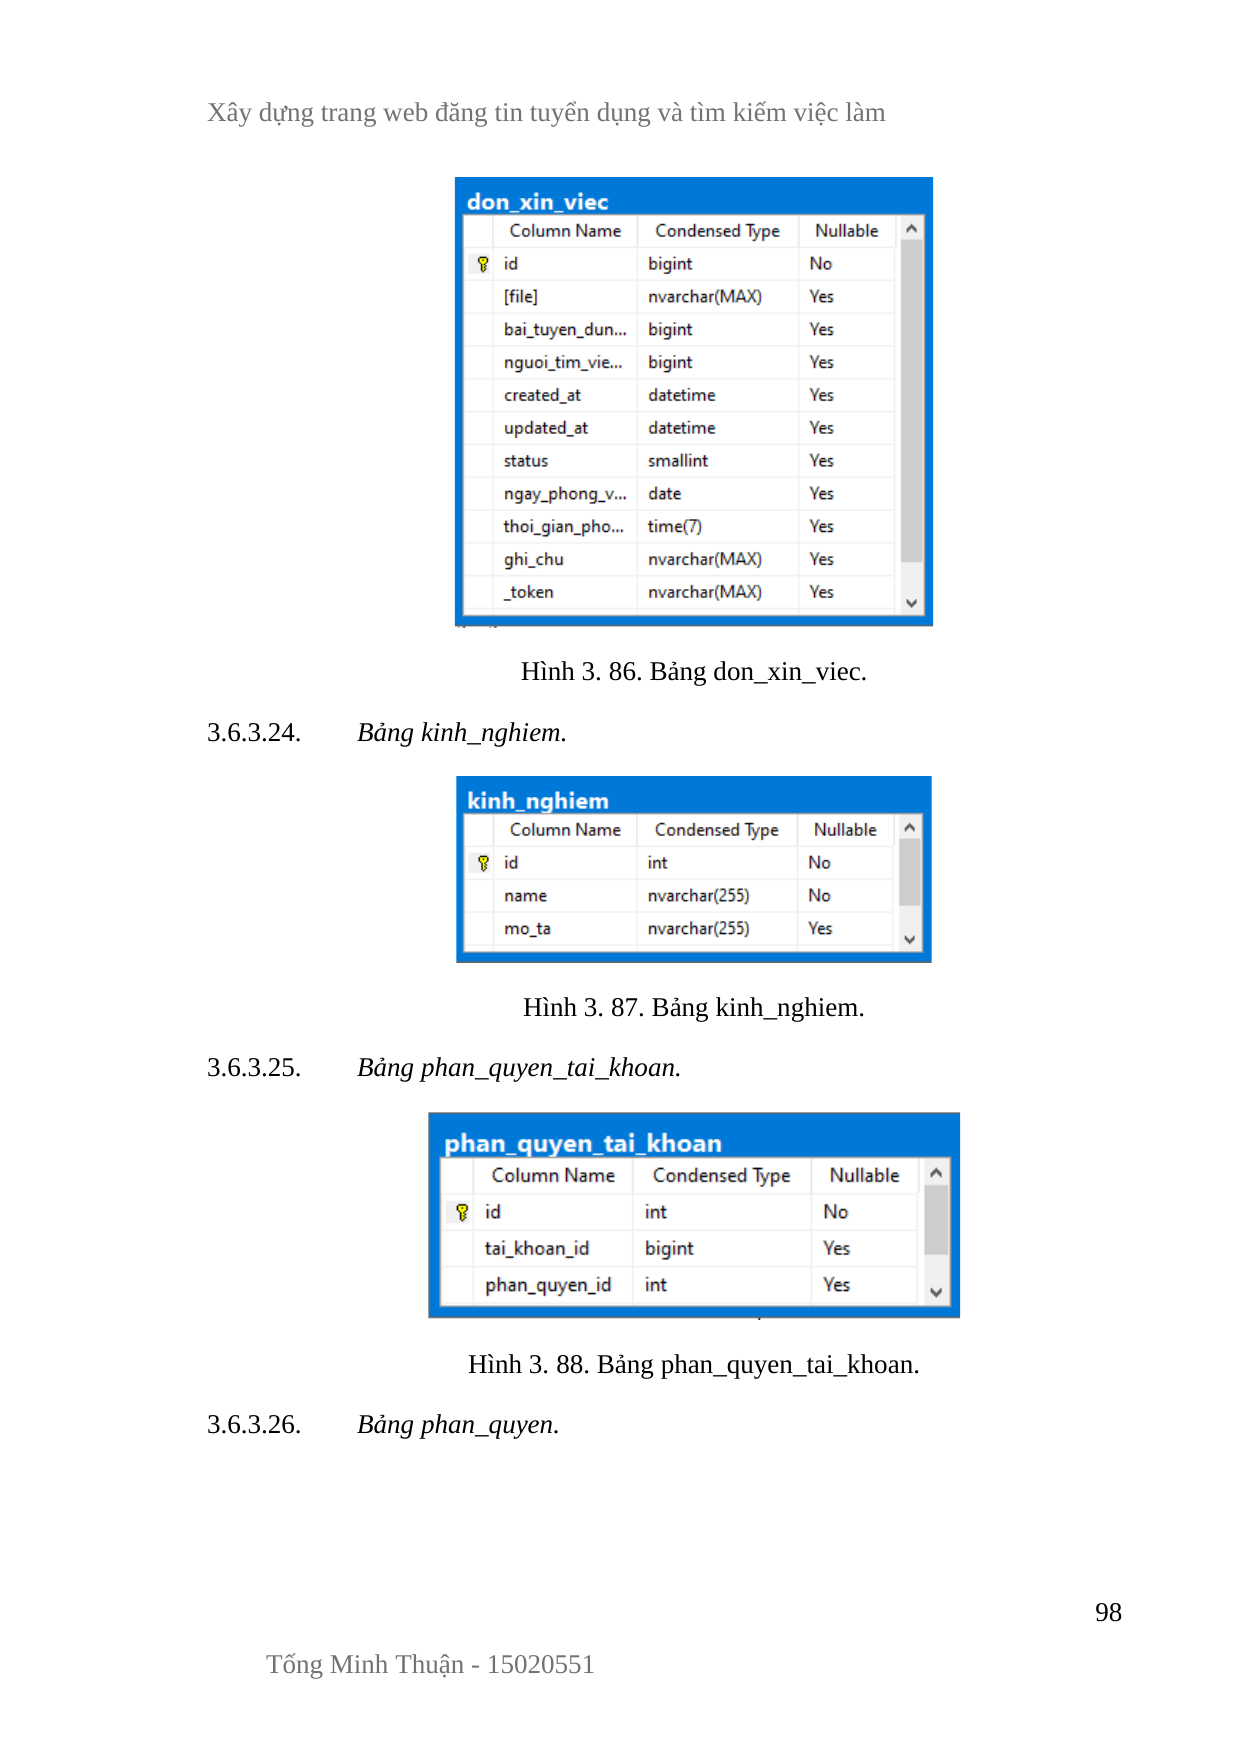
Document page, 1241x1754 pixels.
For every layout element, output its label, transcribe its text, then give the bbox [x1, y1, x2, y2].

text Bảng phan_quyen_tai_khoan. [207, 1051, 1122, 1082]
text Bảng kinh_nghiem. [207, 716, 1122, 747]
text Bảng phan_quyen. [207, 1409, 1122, 1440]
text Hình 3. 88. Bảng phan_quyen_tai_khoan. [207, 1348, 1122, 1379]
picture [456, 776, 932, 963]
text Hình 3. 87. Bảng kinh_nghiem. [207, 991, 1122, 1022]
picture [454, 177, 934, 628]
picture [427, 1112, 961, 1320]
text Hình 3. 86. Bảng don_xin_viec. [207, 655, 1122, 686]
